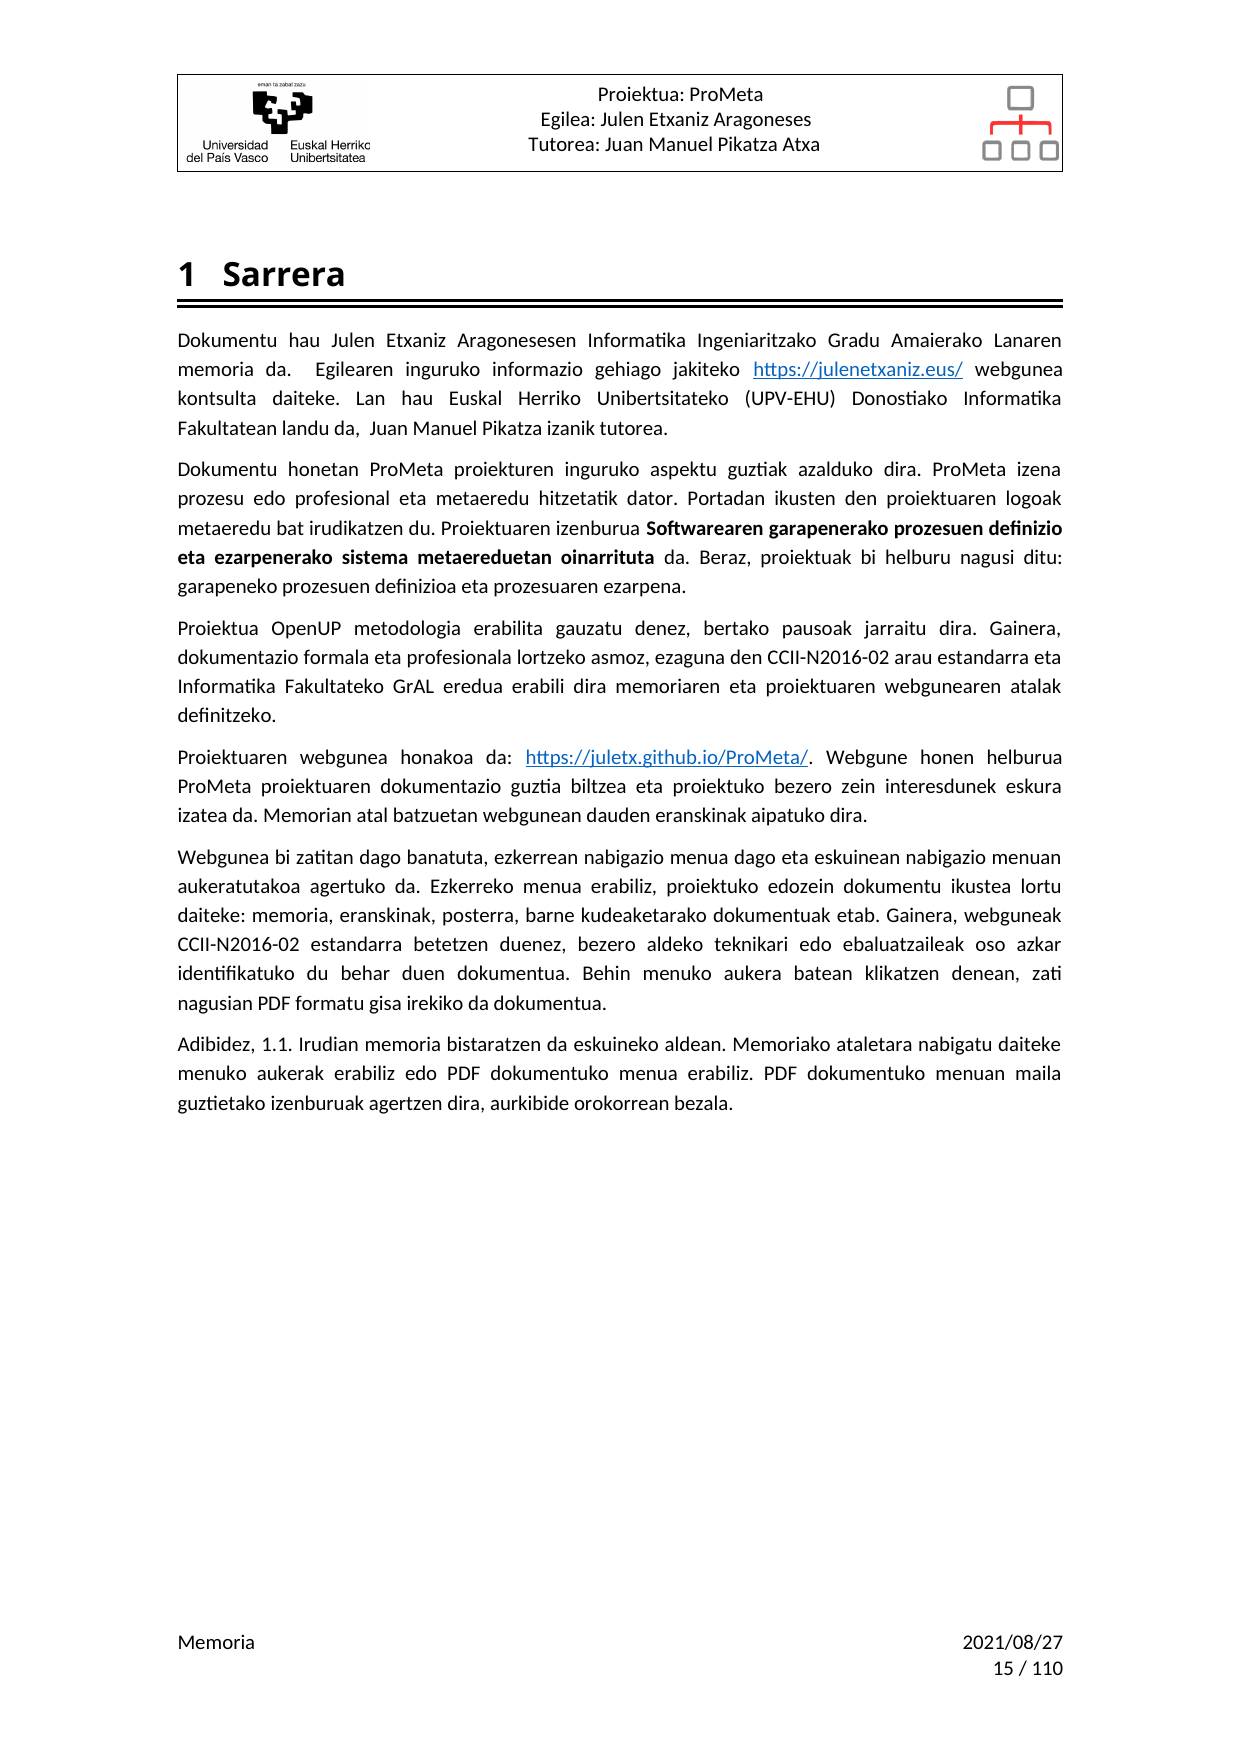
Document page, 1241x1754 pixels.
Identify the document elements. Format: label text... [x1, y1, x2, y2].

subtitle Sarrera [177, 251, 1063, 299]
picture [182, 81, 370, 162]
text Dokumentu honetan ProMeta proiekturen inguruko aspektu guztiak azalduko dira. ProMeta izena prozesu edo profesional eta metaeredu hitzetatik dator. Portadan ikusten den proiektuaren logoak metaeredu bat irudikatzen du. Proiektuaren izenburua Softwarearen garapenerako prozesuen definizio eta ezarpenerako sistema metaereduetan oinarrituta da. Beraz, proiektuak bi helburu nagusi ditu: garapeneko prozesuen definizioa eta prozesuaren ezarpena. [177, 456, 1063, 598]
text Adibidez, 1.1. Irudian memoria bistaratzen da eskuineko aldean. Memoriako ataletara nabigatu daiteke menuko aukerak erabiliz edo PDF dokumentuko menua erabiliz. PDF dokumentuko menuan maila guztietako izenburuak agertzen dira, aurkibide orokorrean bezala. [177, 1031, 1063, 1115]
text Webgunea bi zatitan dago banatuta, ezkerrean nabigazio menua dago eta eskuinean nabigazio menuan aukeratutakoa agertuko da. Ezkerreko menua erabiliz, proiektuko edozein dokumentu ikustea lortu daiteke: memoria, eranskinak, posterra, barne kudeaketarako dokumentuak etab. Gainera, webguneak CCII-N2016-02 estandarra betetzen duenez, bezero aldeko teknikari edo ebaluatzaileak oso azkar identifikatuko du behar duen dokumentua. Behin menuko aukera batean klikatzen denean, zati nagusian PDF formatu gisa irekiko da dokumentua. [177, 844, 1063, 1015]
picture [978, 80, 1060, 162]
text Proiektua OpenUP metodologia erabilita gauzatu denez, bertako pausoak jarraitu dira. Gainera, dokumentazio formala eta profesionala lortzeko asmoz, ezaguna den CCII-N2016-02 arau estandarra eta Informatika Fakultateko GrAL eredua erabili dira memoriaren eta proiektuaren webgunearen atalak definitzeko. [177, 615, 1063, 728]
text Dokumentu hau Julen Etxaniz Aragonesesen Informatika Ingeniaritzako Gradu Amaierako Lanaren memoria da. Egilearen inguruko informazio gehiago jakiteko https://julenetxaniz.eus/ webgunea kontsulta daiteke. Lan hau Euskal Herriko Unibertsitateko (UPV-EHU) Donostiako Informatika Fakultatean landu da, Juan Manuel Pikatza izanik tutorea. [177, 327, 1063, 440]
text Proiektuaren webgunea honakoa da: https://juletx.github.io/ProMeta/. Webgune honen helburua ProMeta proiektuaren dokumentazio guztia biltzea eta proiektuko bezero zein interesdunek eskura izatea da. Memorian atal batzuetan webgunean dauden eranskinak aipatuko dira. [177, 744, 1063, 828]
